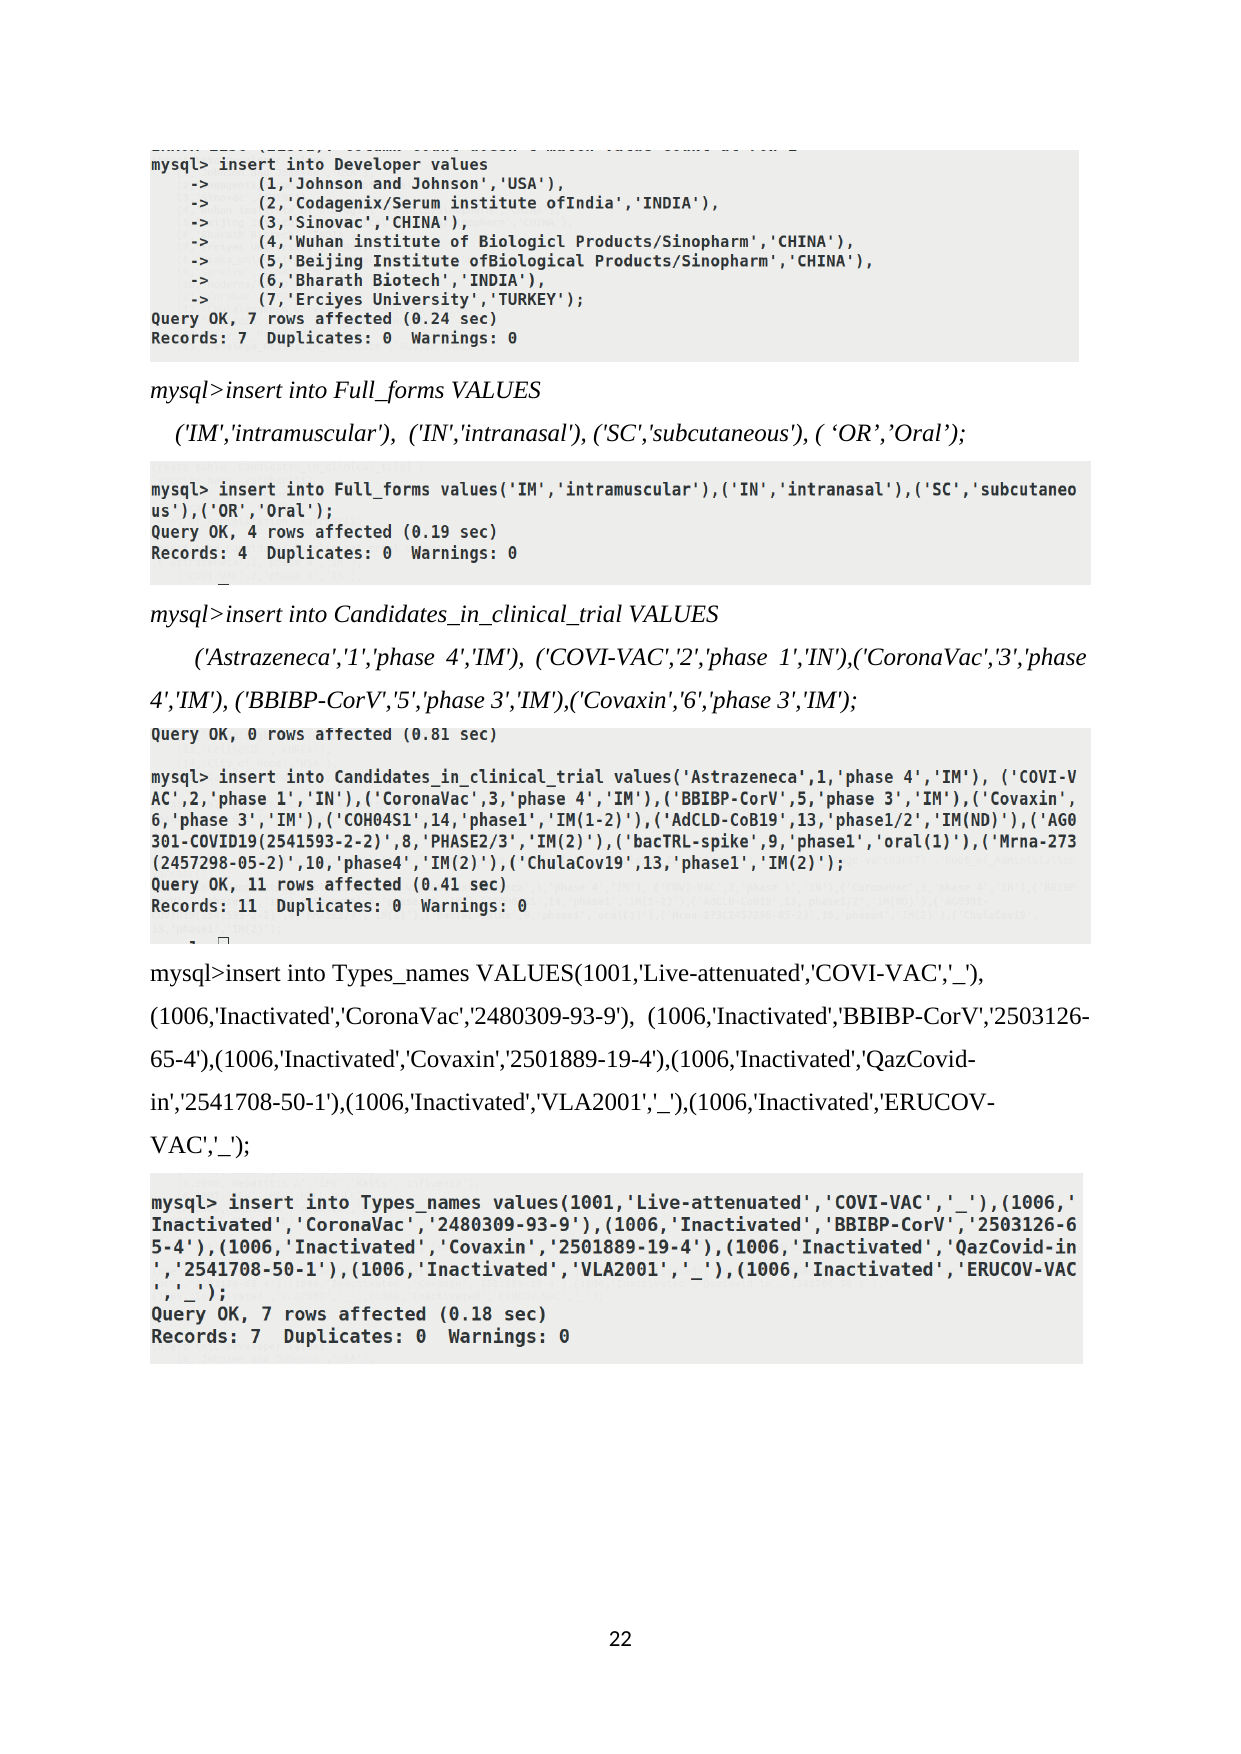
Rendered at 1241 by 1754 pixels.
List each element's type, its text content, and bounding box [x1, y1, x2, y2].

picture [150, 461, 1091, 585]
picture [150, 1173, 1084, 1364]
text (1006,'Inactivated','CoronaVac','2480309-93-9'), (1006,'Inactivated','BBIBP-CorV','2503126-65-4'),(1006,'Inactivated','Covaxin','2501889-19-4'),(1006,'Inactivated','QazCovid-in','2541708-50-1'),(1006,'Inactivated','VLA2001','_'),(1006,'Inactivated','ERUCOV-VAC','_'); [150, 1001, 1090, 1159]
text mysql>insert into Types_names VALUES(1001,'Live-attenuated','COVI-VAC','_'), [150, 958, 1090, 987]
picture [150, 728, 1091, 944]
picture [150, 150, 1079, 362]
text ('Astrazeneca','1','phase 4','IM'), ('COVI-VAC','2','phase 1','IN'),('CoronaVac','3','phase 4','IM'), ('BBIBP-CorV','5','phase 3','IM'),('Covaxin','6','phase 3','IM'); [150, 642, 1090, 714]
text mysql>insert into Candidates_in_clinical_trial VALUES [150, 599, 1090, 628]
text mysql>insert into Full_forms VALUES [150, 375, 1090, 404]
text ('IM','intramuscular'), ('IN','intranasal'), ('SC','subcutaneous'), ( ‘OR’,’Oral’); [150, 418, 1090, 447]
